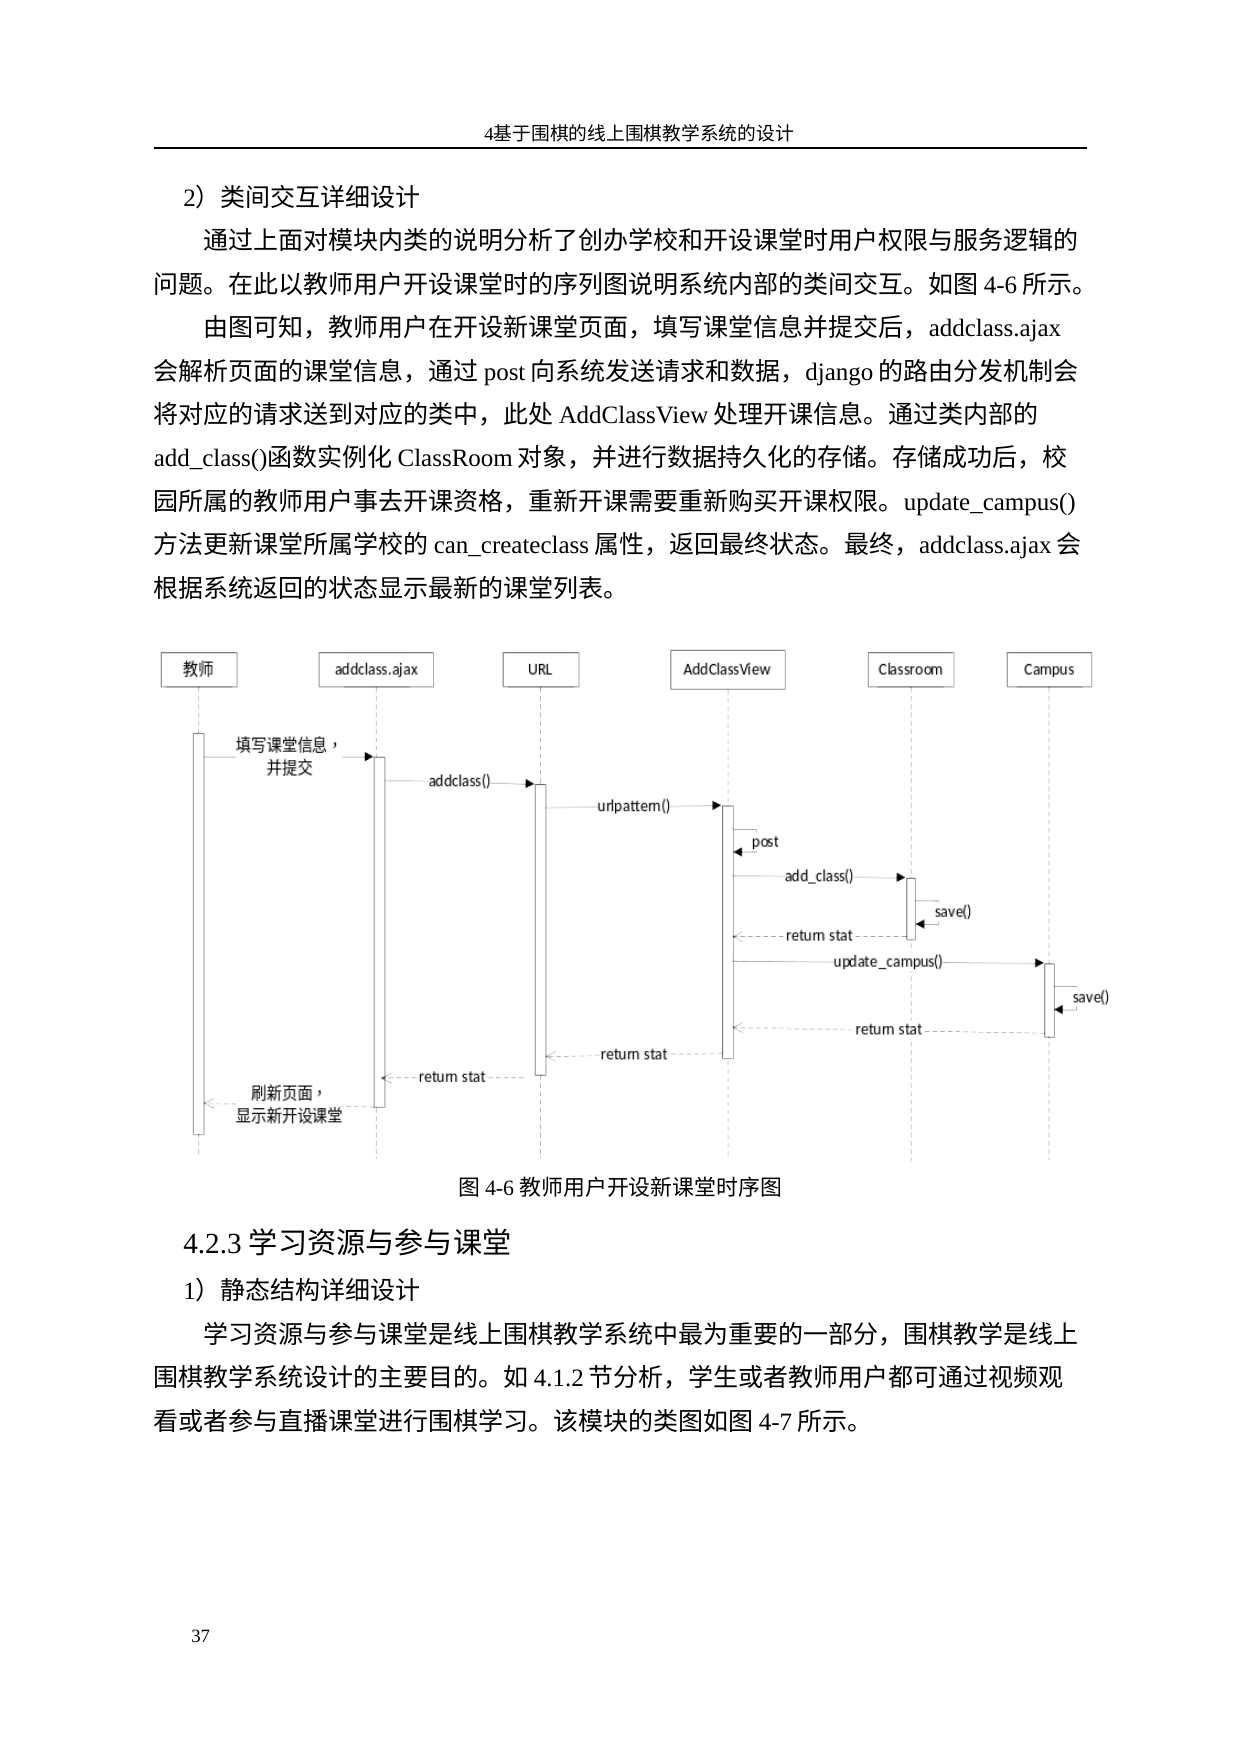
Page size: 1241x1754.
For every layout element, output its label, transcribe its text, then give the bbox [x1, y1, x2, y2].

subtitle 学习资源与参与课堂 [183, 1220, 1087, 1262]
subtitle 静态结构详细设计 [183, 1271, 1087, 1307]
text 由图可知，教师用户在开设新课堂页面，填写课堂信息并提交后，addclass.ajax会解析页面的课堂信息，通过post向系统发送请求和数据，django的路由分发机制会将对应的请求送到对应的类中，此处AddClassView处理开课信息。通过类内部的add_class()函数实例化ClassRoom对象，并进行数据持久化的存储。存储成功后，校园所属的教师用户事去开课资格，重新开课需要重新购买开课权限。update_campus()方法更新课堂所属学校的can_createclass属性，返回最终状态。最终，addclass.ajax会根据系统返回的状态显示最新的课堂列表。 [153, 307, 1087, 604]
subtitle 类间交互详细设计 [183, 177, 1087, 213]
text 图4-6 教师用户开设新课堂时序图 [153, 1169, 1087, 1201]
text 通过上面对模块内类的说明分析了创办学校和开设课堂时用户权限与服务逻辑的问题。在此以教师用户开设课堂时的序列图说明系统内部的类间交互。如图4-6所示。 [153, 221, 1087, 300]
text 学习资源与参与课堂是线上围棋教学系统中最为重要的一部分，围棋教学是线上围棋教学系统设计的主要目的。如4.1.2节分析，学生或者教师用户都可通过视频观看或者参与直播课堂进行围棋学习。该模块的类图如图4-7所示。 [153, 1314, 1087, 1437]
